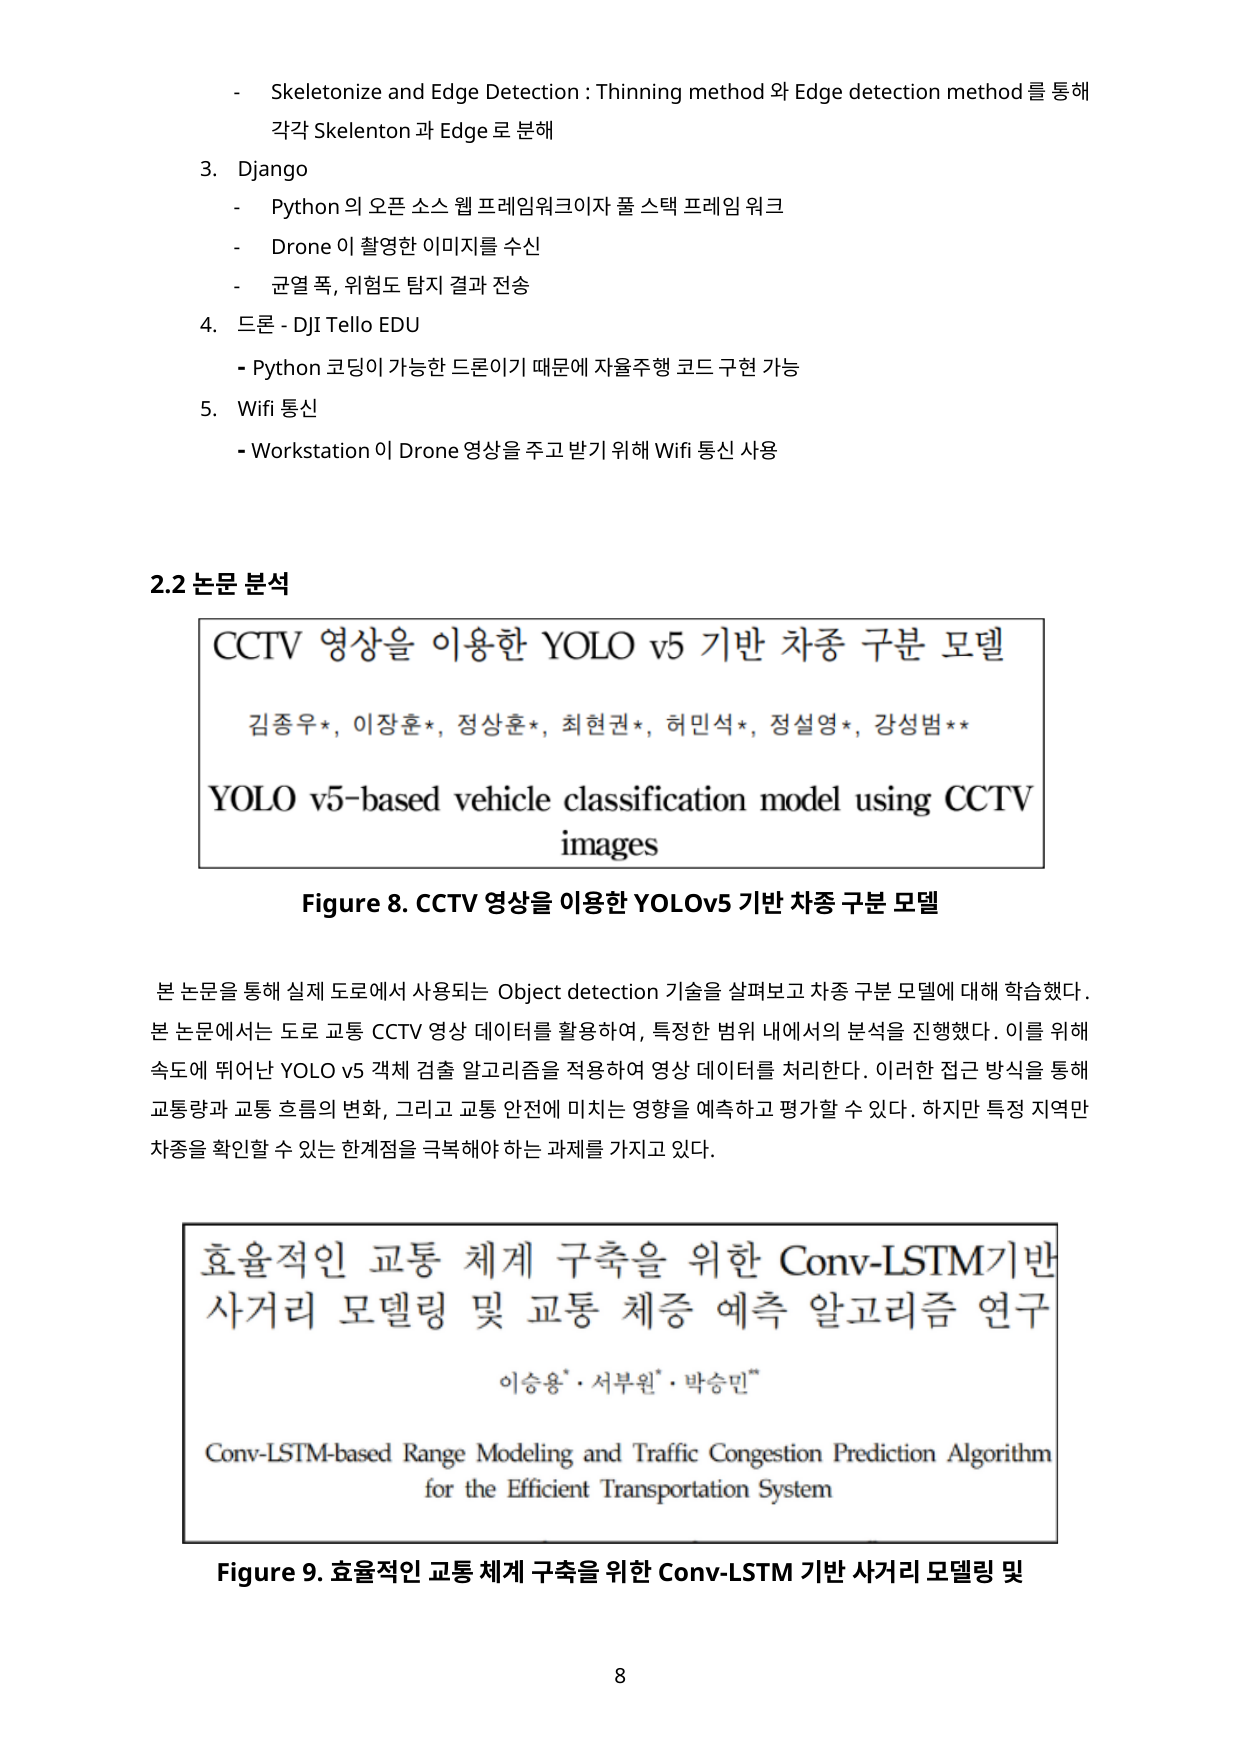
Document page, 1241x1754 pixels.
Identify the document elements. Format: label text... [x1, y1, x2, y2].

text 본 논문을 통해 실제 도로에서 사용되는 Object detection 기술을 살펴보고 차종 구분 모델에 대해 학습했다. 본 논문에서는 도로 교통 CCTV 영상 데이터를 활용하여, 특정한 범위 내에서의 분석을 진행했다. 이를 위해 속도에 뛰어난 YOLO v5 객체 검출 알고리즘을 적용하여 영상 데이터를 처리한다. 이러한 접근 방식을 통해 교통량과 교통 흐름의 변화, 그리고 교통 안전에 미치는 영향을 예측하고 평가할 수 있다. 하지만 특정 지역만 차종을 확인할 수 있는 한계점을 극복해야 하는 과제를 가지고 있다. [150, 976, 1090, 1163]
list Django [200, 154, 1090, 182]
list Wifi 통신 [200, 392, 1090, 423]
picture [182, 1219, 1059, 1544]
list Python의 오픈 소스 웹 프레임워크이자 풀 스택 프레임 워크 [233, 191, 1090, 221]
text Figure 9. 효율적인 교통 체계 구축을 위한 Conv-LSTM 기반 사거리 모델링 및 [150, 1552, 1090, 1588]
list 균열 폭, 위험도 탐지 결과 전송 [233, 269, 1090, 300]
text 2.2 논문 분석 [150, 564, 1090, 601]
list Skeletonize and Edge Detection : Thinning method와 Edge detection method를 통해 각각 Skelenton과 Edge로 분해 [233, 75, 1090, 145]
text - Python 코딩이 가능한 드론이기 때문에 자율주행 코드 구현 가능 [237, 348, 1090, 382]
text - Workstation이 Drone영상을 주고 받기 위해 Wifi 통신 사용 [237, 432, 1090, 466]
text Figure 8. CCTV 영상을 이용한 YOLOv5 기반 차종 구분 모델 [150, 884, 1090, 920]
list Drone이 촬영한 이미지를 수신 [233, 230, 1090, 260]
list 드론 - DJI Tello EDU [200, 309, 1090, 339]
picture [190, 611, 1051, 876]
